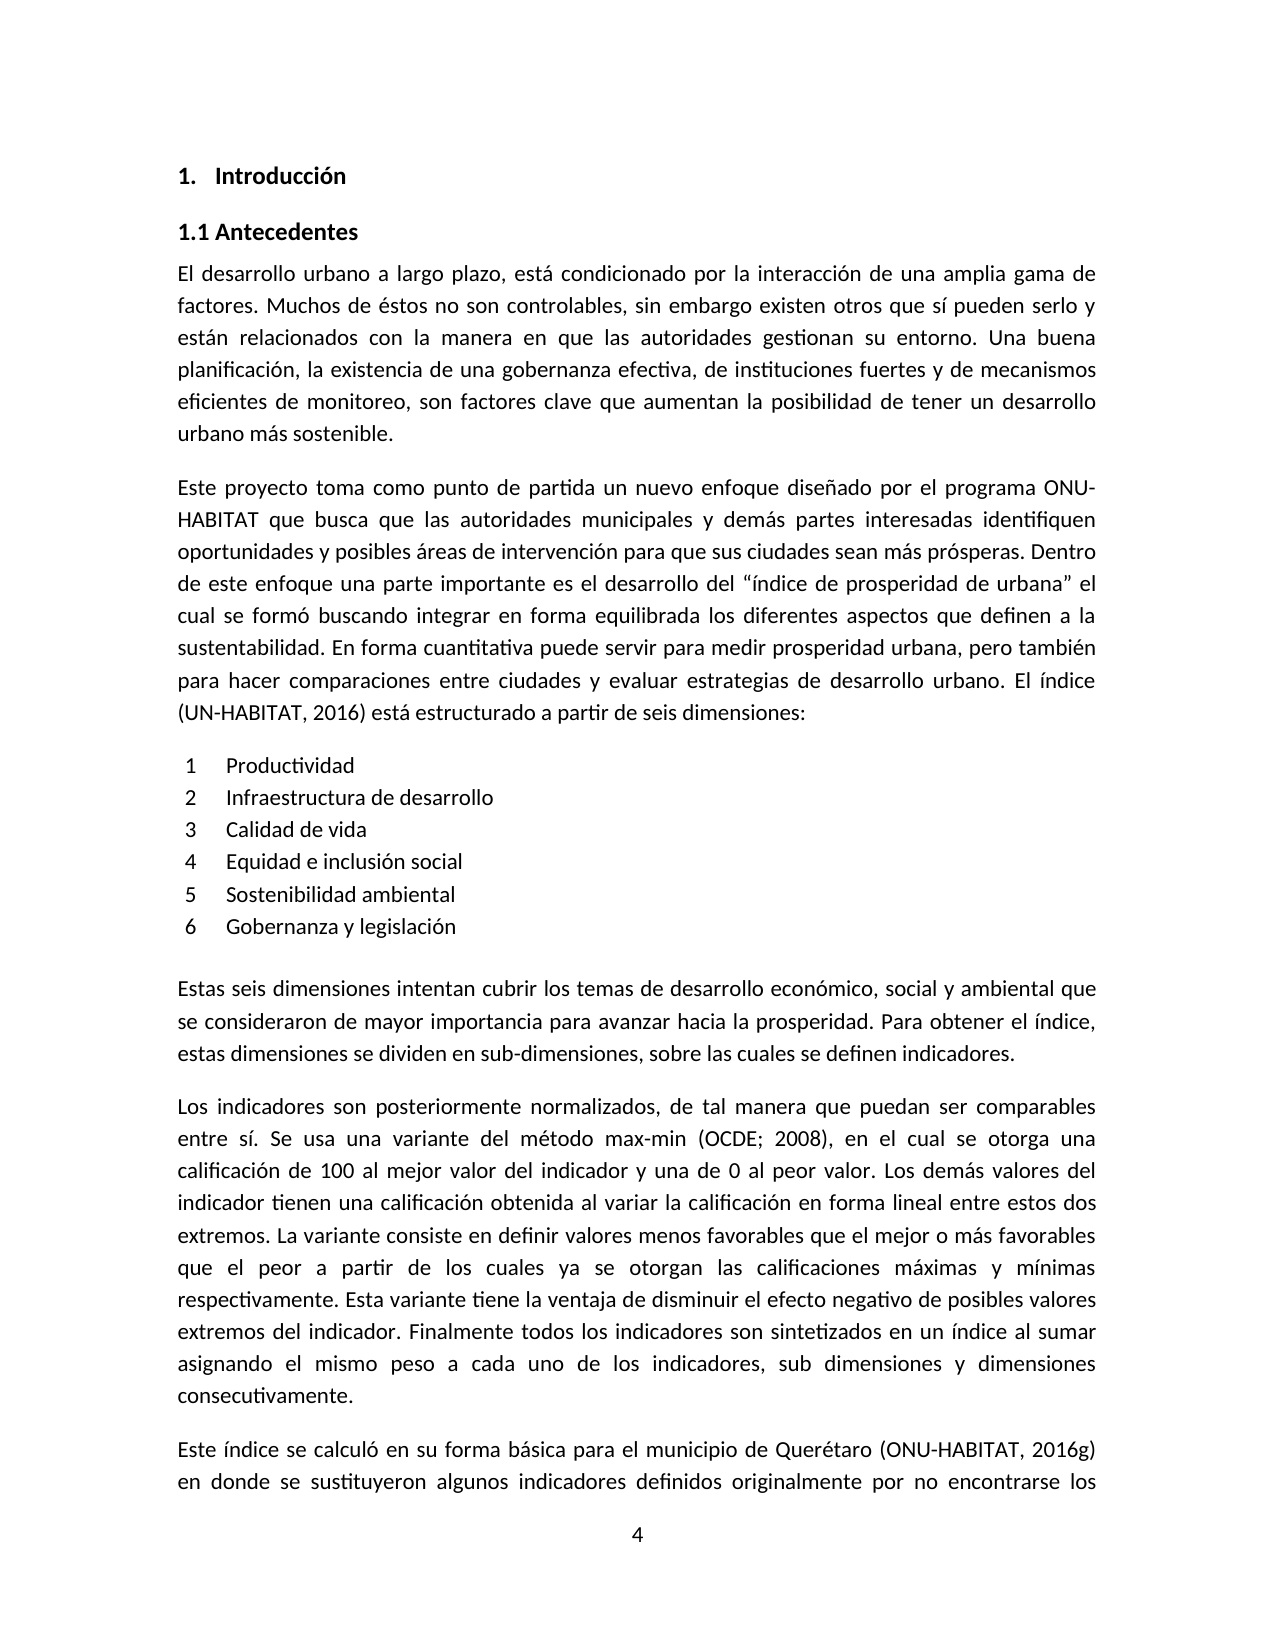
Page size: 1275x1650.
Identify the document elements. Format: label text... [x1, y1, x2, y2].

text 1 Productividad [184, 751, 1098, 779]
text Este proyecto toma como punto de partida un nuevo enfoque diseñado por el programa ONU-HABITAT que busca que las autoridades municipales y demás partes interesadas identifiquen oportunidades y posibles áreas de intervención para que sus ciudades sean más prósperas. Dentro de este enfoque una parte importante es el desarrollo del “índice de prosperidad de urbana” el cual se formó buscando integrar en forma equilibrada los diferentes aspectos que definen a la sustentabilidad. En forma cuantitativa puede servir para medir prosperidad urbana, pero también para hacer comparaciones entre ciudades y evaluar estrategias de desarrollo urbano. El índice (UN-HABITAT, 2016) está estructurado a partir de seis dimensiones: [177, 473, 1098, 726]
text 3 Calidad de vida [184, 815, 1098, 843]
subtitle Antecedentes [177, 216, 1098, 246]
text Los indicadores son posteriormente normalizados, de tal manera que puedan ser comparables entre sí. Se usa una variante del método max-min (OCDE; 2008), en el cual se otorga una calificación de 100 al mejor valor del indicador y una de 0 al peor valor. Los demás valores del indicador tienen una calificación obtenida al variar la calificación en forma lineal entre estos dos extremos. La variante consiste en definir valores menos favorables que el mejor o más favorables que el peor a partir de los cuales ya se otorgan las calificaciones máximas y mínimas respectivamente. Esta variante tiene la ventaja de disminuir el efecto negativo de posibles valores extremos del indicador. Finalmente todos los indicadores son sintetizados en un índice al sumar asignando el mismo peso a cada uno de los indicadores, sub dimensiones y dimensiones consecutivamente. [177, 1092, 1098, 1410]
text 6 Gobernanza y legislación [184, 912, 1098, 940]
text El desarrollo urbano a largo plazo, está condicionado por la interacción de una amplia gama de factores. Muchos de éstos no son controlables, sin embargo existen otros que sí pueden serlo y están relacionados con la manera en que las autoridades gestionan su entorno. Una buena planificación, la existencia de una gobernanza efectiva, de instituciones fuertes y de mecanismos eficientes de monitoreo, son factores clave que aumentan la posibilidad de tener un desarrollo urbano más sostenible. [177, 259, 1098, 448]
text 4 Equidad e inclusión social [184, 847, 1098, 876]
subtitle Introducción [177, 160, 1098, 191]
text 2 Infraestructura de desarrollo [184, 783, 1098, 811]
text 5 Sostenibilidad ambiental [184, 880, 1098, 908]
text Estas seis dimensiones intentan cubrir los temas de desarrollo económico, social y ambiental que se consideraron de mayor importancia para avanzar hacia la prosperidad. Para obtener el índice, estas dimensiones se dividen en sub-dimensiones, sobre las cuales se definen indicadores. [177, 974, 1098, 1067]
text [177, 1435, 1098, 1495]
